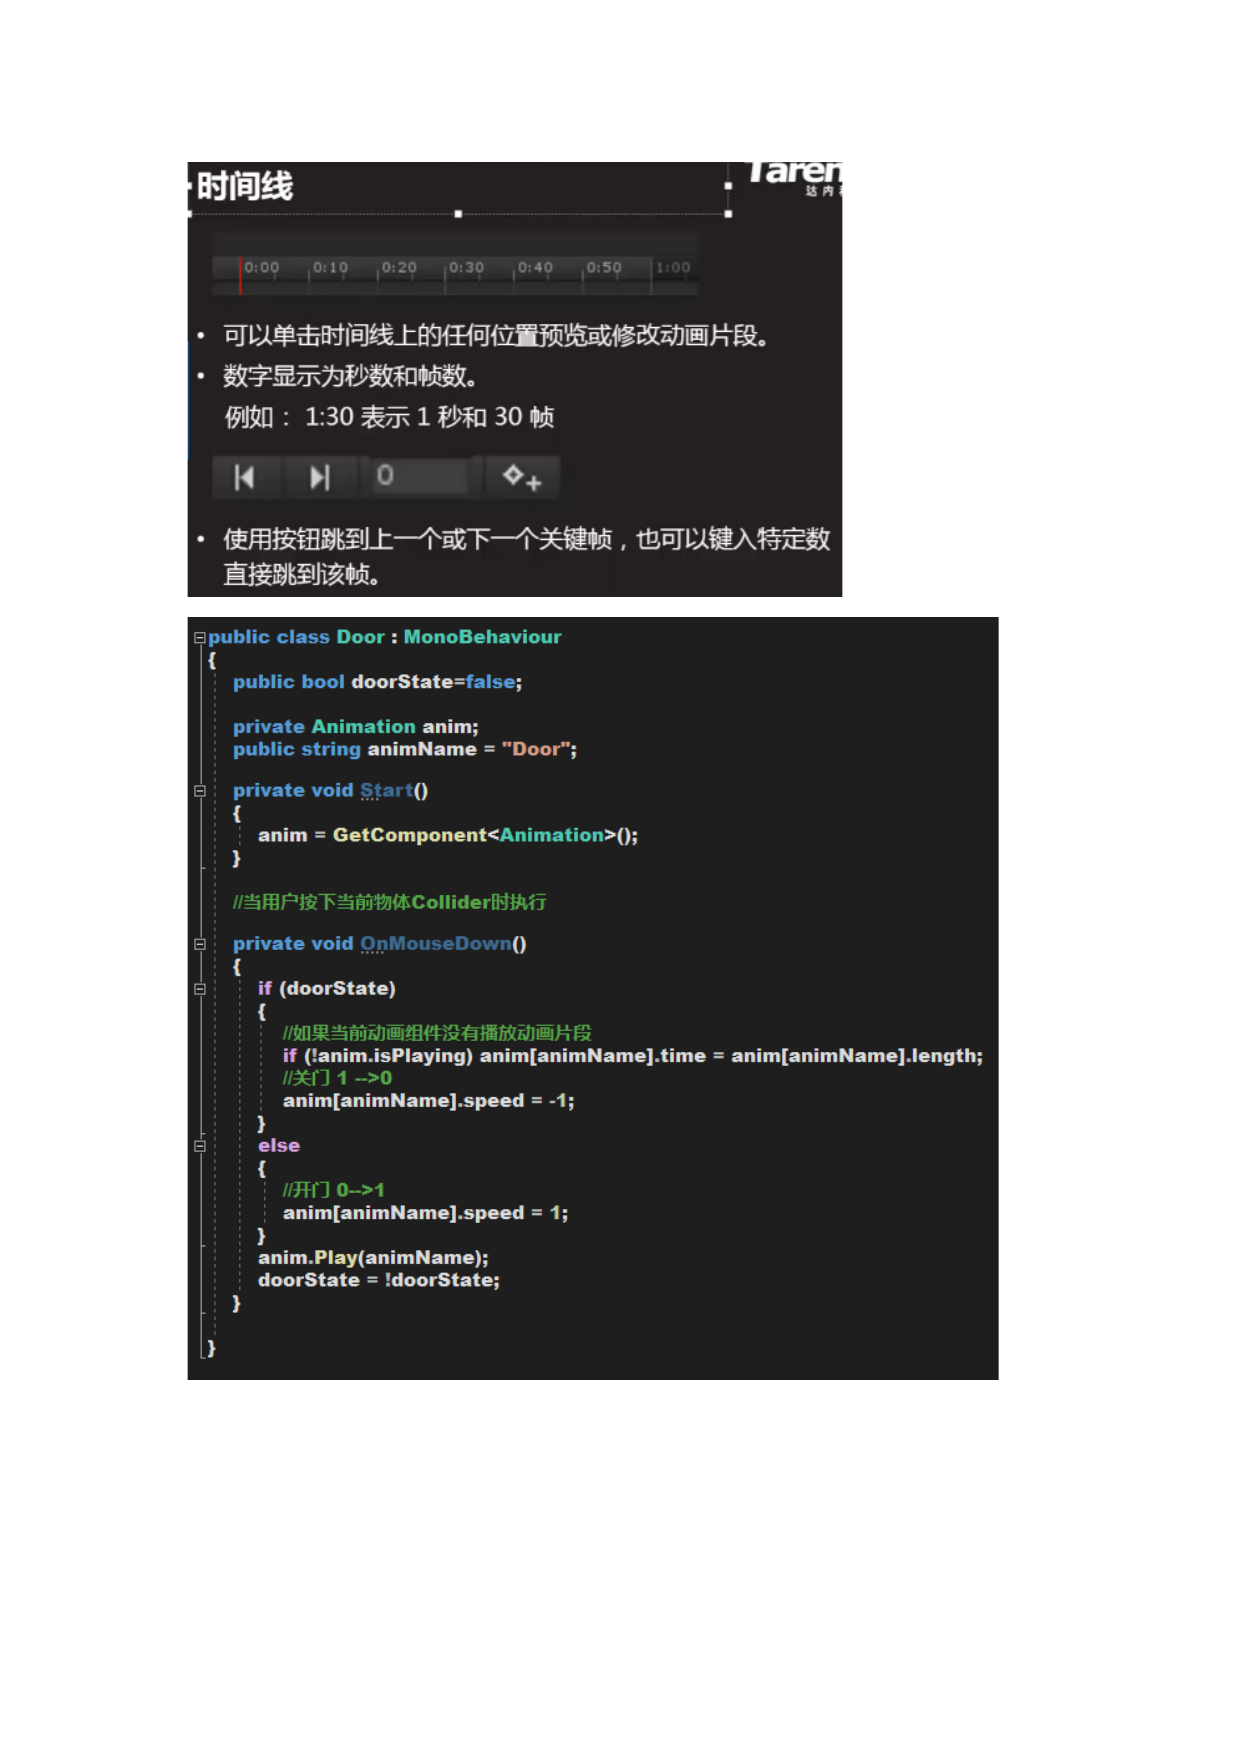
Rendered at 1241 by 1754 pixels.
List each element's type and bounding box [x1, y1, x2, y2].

picture [187, 617, 999, 1380]
picture [187, 162, 843, 597]
